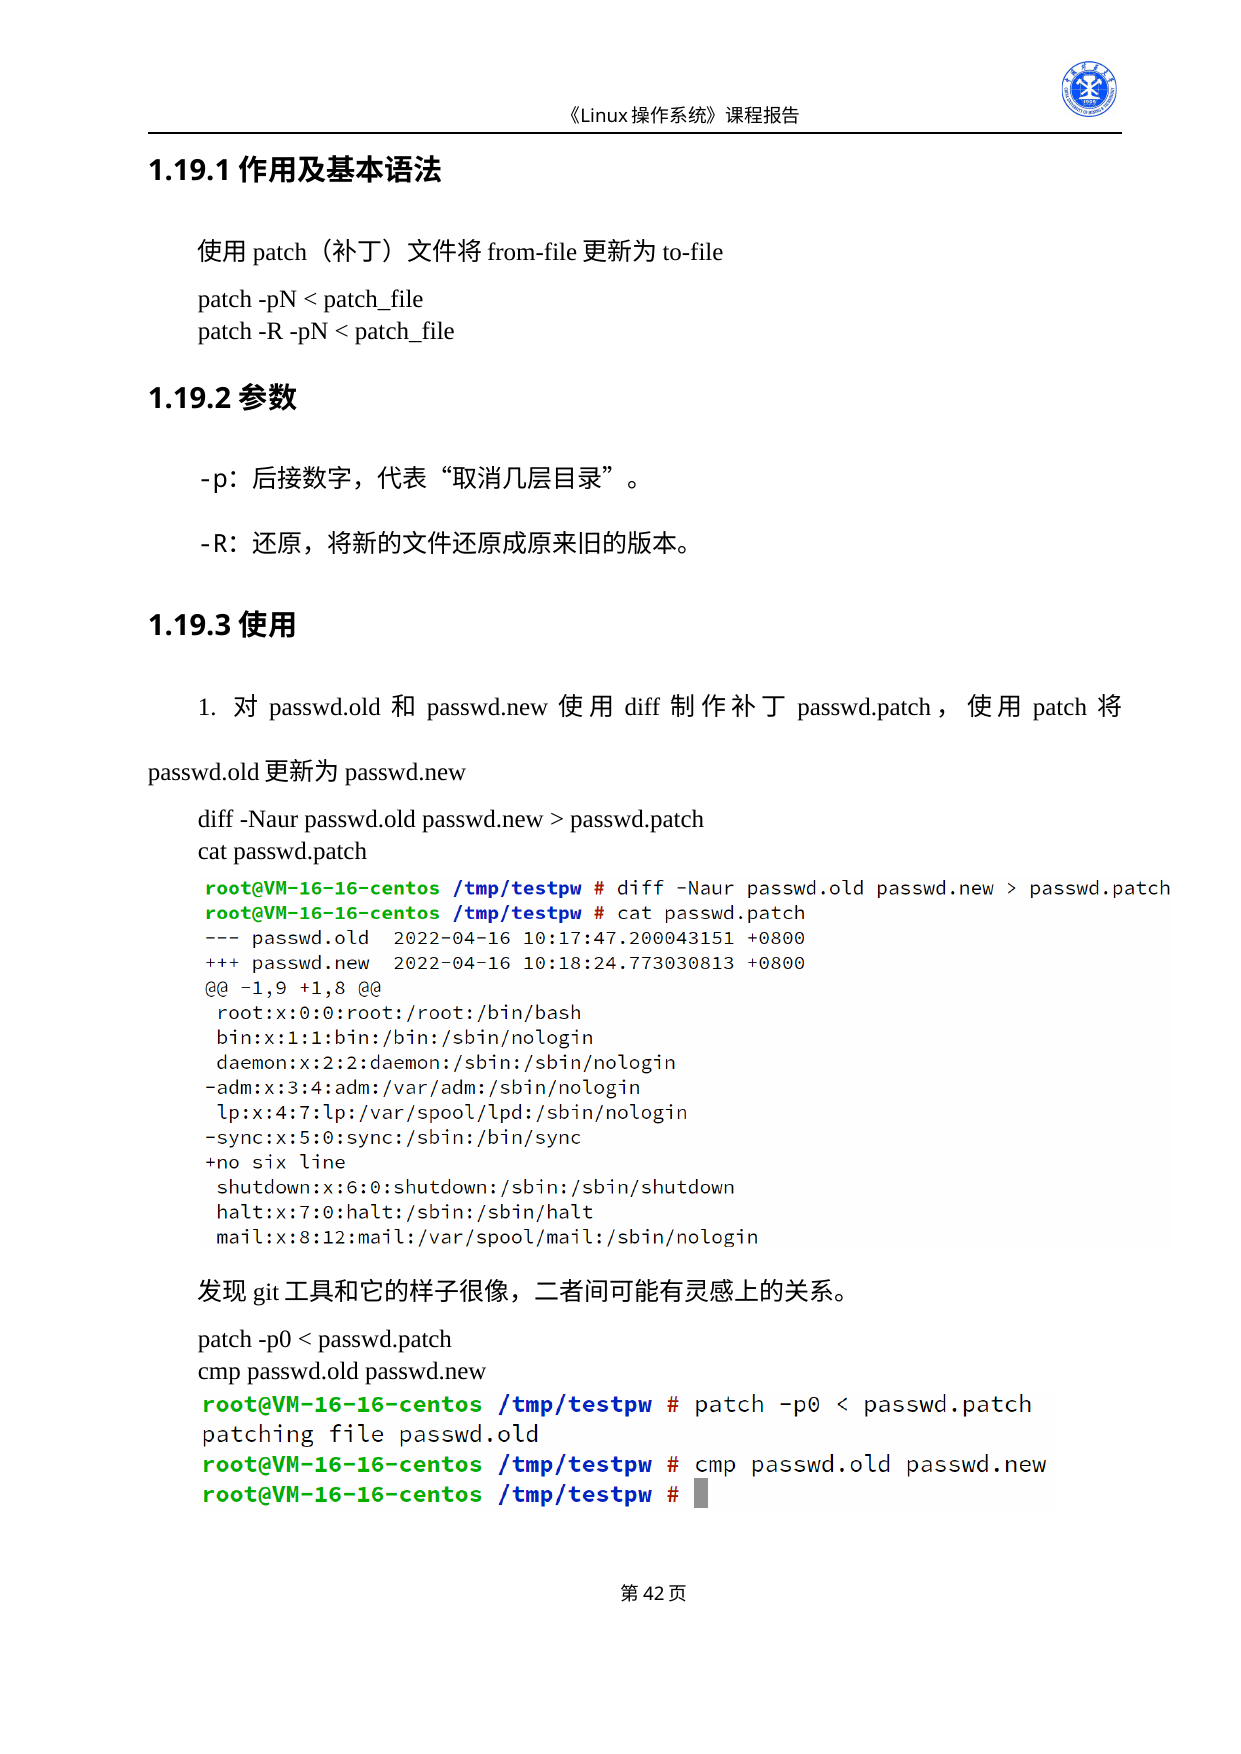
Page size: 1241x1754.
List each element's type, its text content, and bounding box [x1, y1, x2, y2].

text -p：后接数字，代表“取消几层目录”。 [148, 444, 1122, 509]
picture [197, 1390, 1056, 1514]
text -R：还原，将新的文件还原成原来旧的版本。 [148, 509, 1122, 574]
text cat passwd.patch [148, 834, 1122, 867]
picture [1061, 61, 1117, 117]
text diff -Naur passwd.old passwd.new > passwd.patch [148, 802, 1122, 834]
subtitle 参数 [148, 363, 1122, 428]
subtitle 使用 [148, 591, 1122, 656]
text cmp passwd.old passwd.new [148, 1354, 1122, 1387]
text 1. 对passwd.old和passwd.new使用diff制作补丁passwd.patch，使用patch将passwd.old更新为passwd.new [148, 672, 1122, 802]
text patch -R -pN < patch_file [148, 314, 1122, 347]
subtitle 作用及基本语法 [148, 136, 1122, 201]
picture [197, 877, 1173, 1247]
text 使用patch（补丁）文件将from-file更新为to-file [148, 217, 1122, 282]
text 发现git工具和它的样子很像，二者间可能有灵感上的关系。 [148, 1257, 1122, 1322]
text patch -pN < patch_file [148, 282, 1122, 314]
text patch -p0 < passwd.patch [148, 1322, 1122, 1354]
